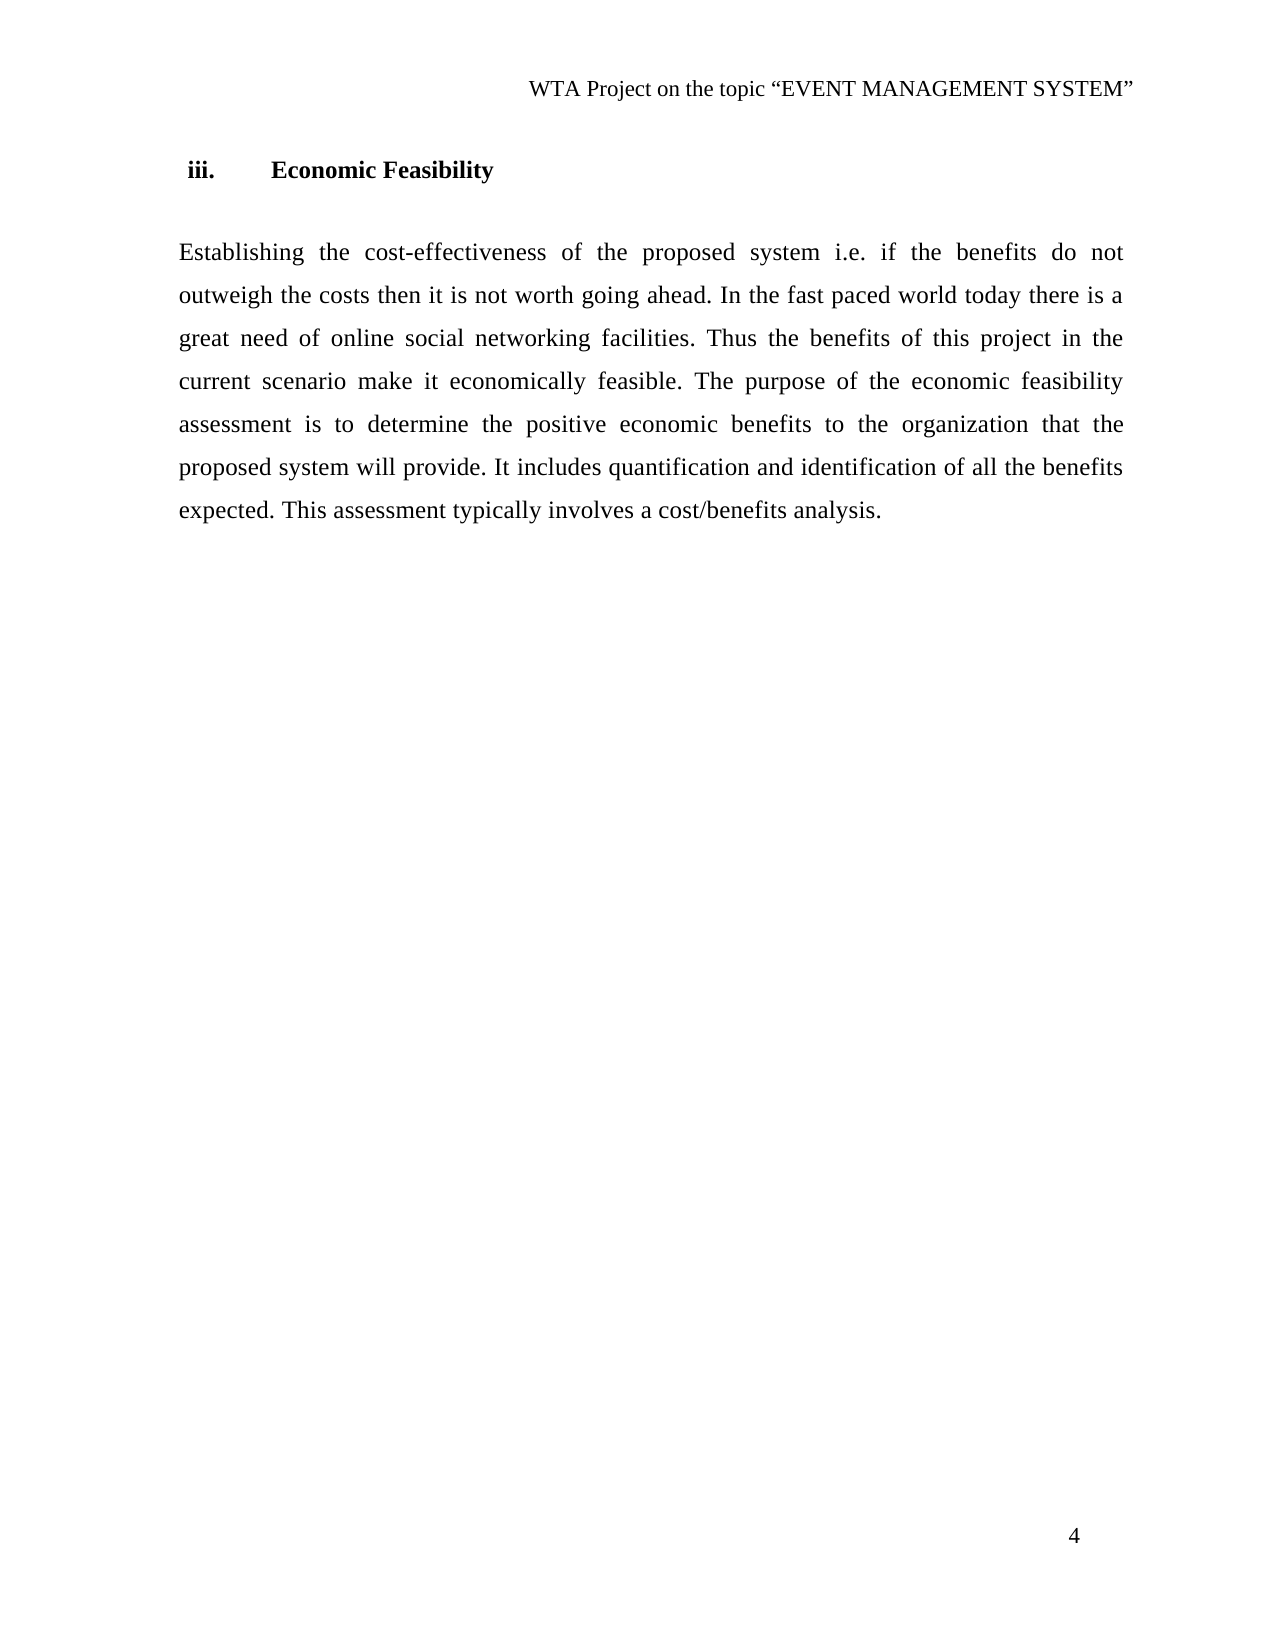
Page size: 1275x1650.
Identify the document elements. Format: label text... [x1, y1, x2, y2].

text Establishing the cost-effectiveness of the proposed system i.e. if the benefits do not outweigh the costs then it is not worth going ahead. In the fast paced world today there is a great need of online social networking facilities. Thus the benefits of this project in the current scenario make it economically feasible. The purpose of the economic feasibility assessment is to determine the positive economic benefits to the organization that the proposed system will provide. It includes quantification and identification of all the benefits expected. This assessment typically involves a cost/benefits analysis. [178, 237, 1126, 524]
subtitle iii. Economic Feasibility [187, 155, 1139, 183]
